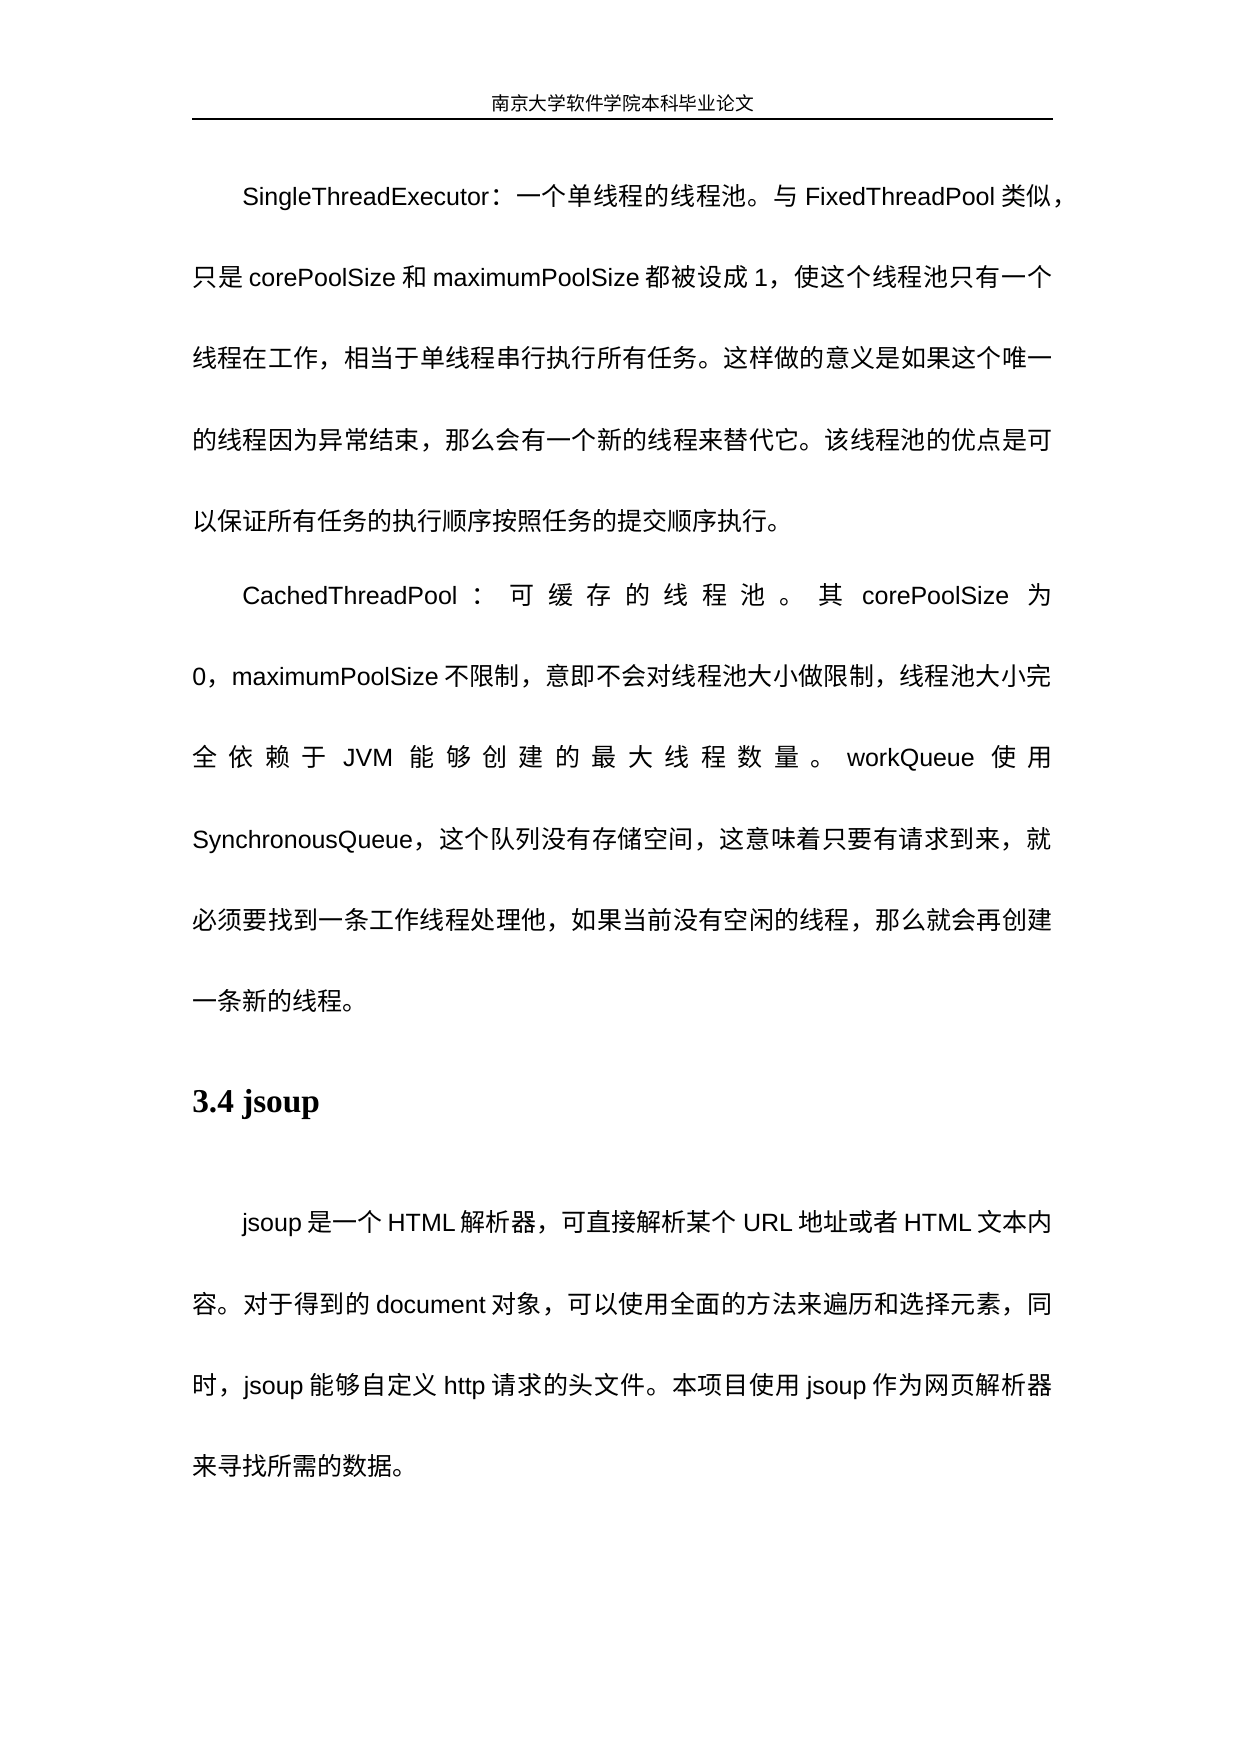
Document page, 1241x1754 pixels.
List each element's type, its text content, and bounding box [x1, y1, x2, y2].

text CachedThreadPool：可缓存的线程池。其corePoolSize为0，maximumPoolSize不限制，意即不会对线程池大小做限制，线程池大小完全依赖于JVM能够创建的最大线程数量。workQueue使用SynchronousQueue，这个队列没有存储空间，这意味着只要有请求到来，就必须要找到一条工作线程处理他，如果当前没有空闲的线程，那么就会再创建一条新的线程。 [192, 561, 1053, 1032]
text SingleThreadExecutor：一个单线程的线程池。与FixedThreadPool类似，只是corePoolSize和maximumPoolSize都被设成1，使这个线程池只有一个线程在工作，相当于单线程串行执行所有任务。这样做的意义是如果这个唯一的线程因为异常结束，那么会有一个新的线程来替代它。该线程池的优点是可以保证所有任务的执行顺序按照任务的提交顺序执行。 [192, 162, 1053, 552]
subtitle 3.4 jsoup [192, 1068, 1053, 1133]
text jsoup是一个HTML解析器，可直接解析某个URL地址或者HTML文本内容。对于得到的document对象，可以使用全面的方法来遍历和选择元素，同时，jsoup能够自定义http请求的头文件。本项目使用jsoup作为网页解析器来寻找所需的数据。 [192, 1188, 1053, 1497]
